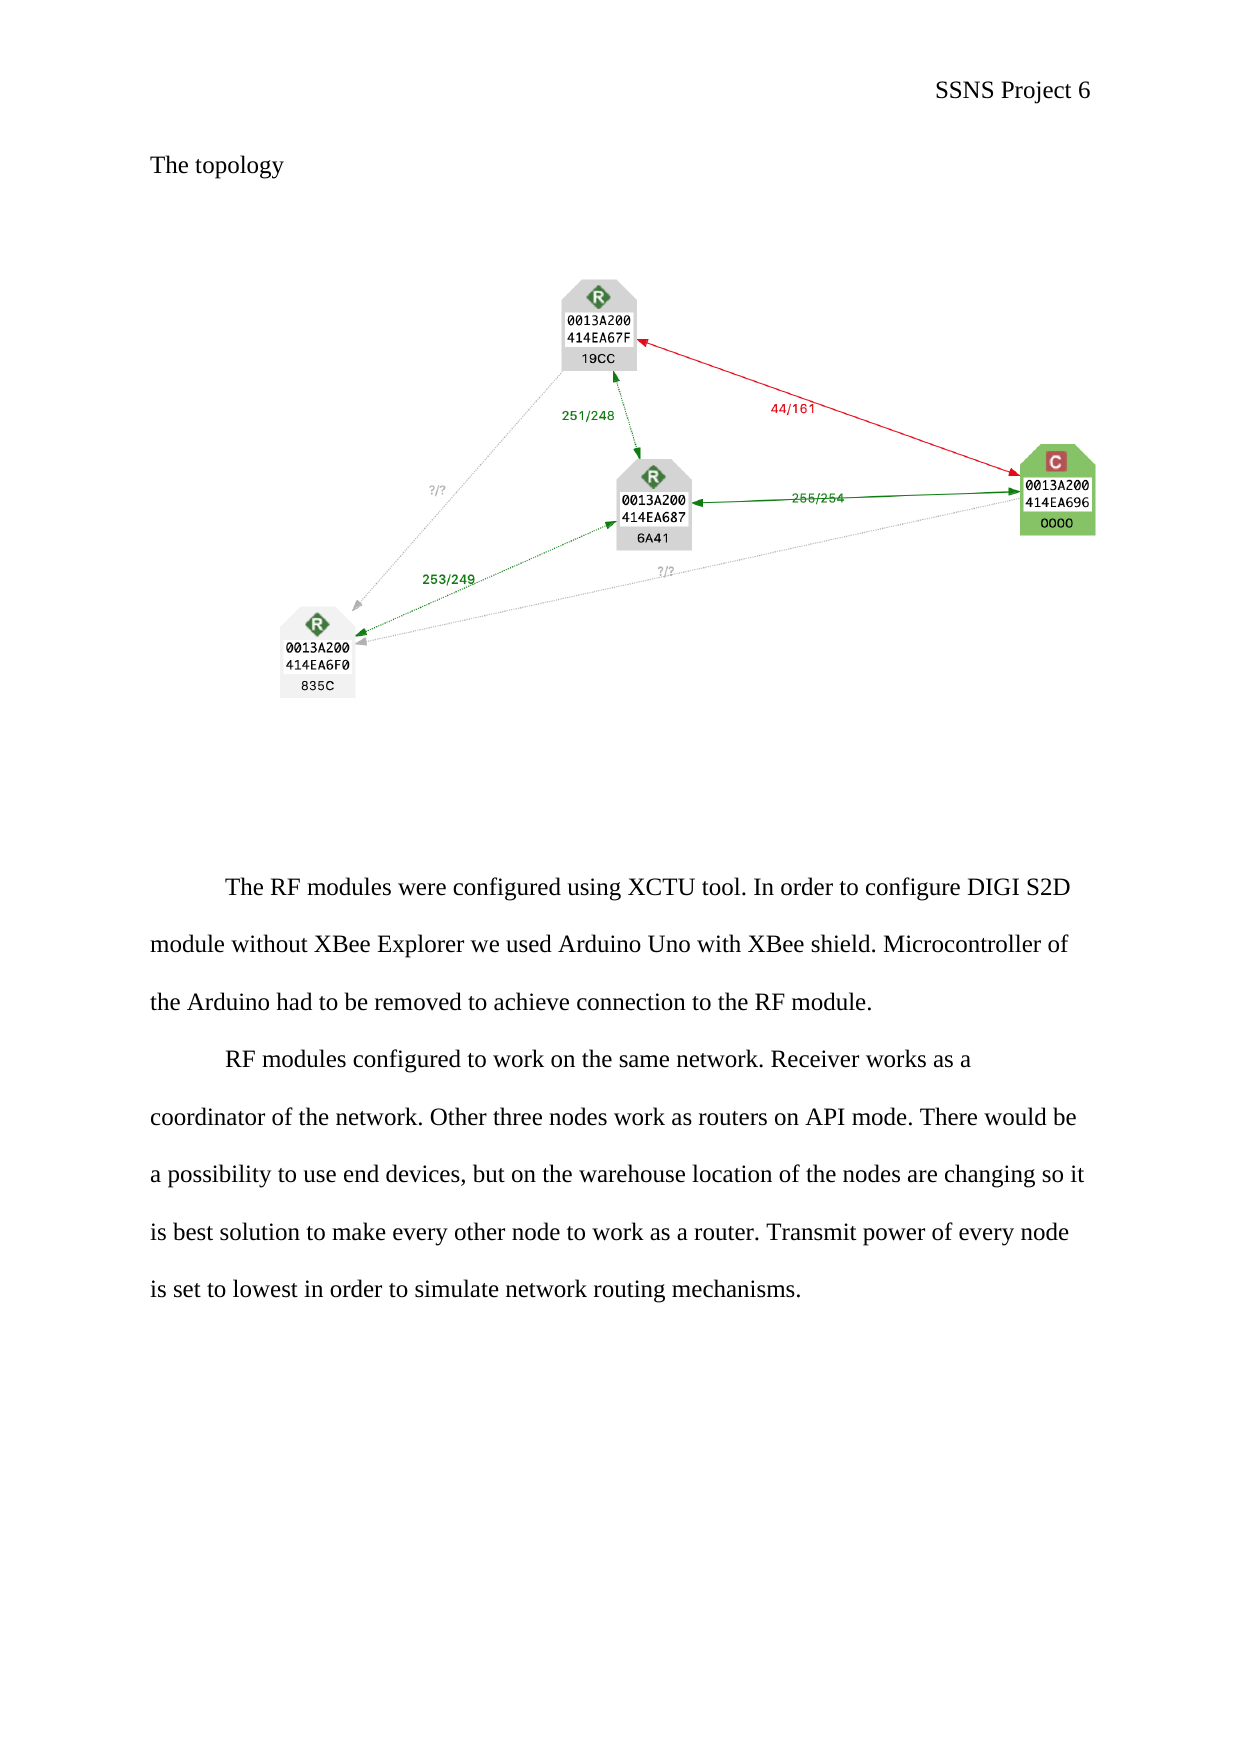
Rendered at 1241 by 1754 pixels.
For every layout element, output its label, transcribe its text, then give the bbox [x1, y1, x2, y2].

picture [225, 207, 1166, 786]
text The topology [150, 150, 1090, 179]
text The RF modules were configured using XCTU tool. In order to configure DIGI S2D module without XBee Explorer we used Arduino Uno with XBee shield. Microcontroller of the Arduino had to be removed to achieve connection to the RF module. [150, 872, 1090, 1016]
text RF modules configured to work on the same network. Receiver works as a coordinator of the network. Other three nodes work as routers on API mode. There would be a possibility to use end devices, but on the warehouse location of the nodes are changing so it is best solution to make every other node to work as a router. Transmit power of every node is set to lowest in order to simulate network routing mechanisms. [150, 1044, 1090, 1303]
